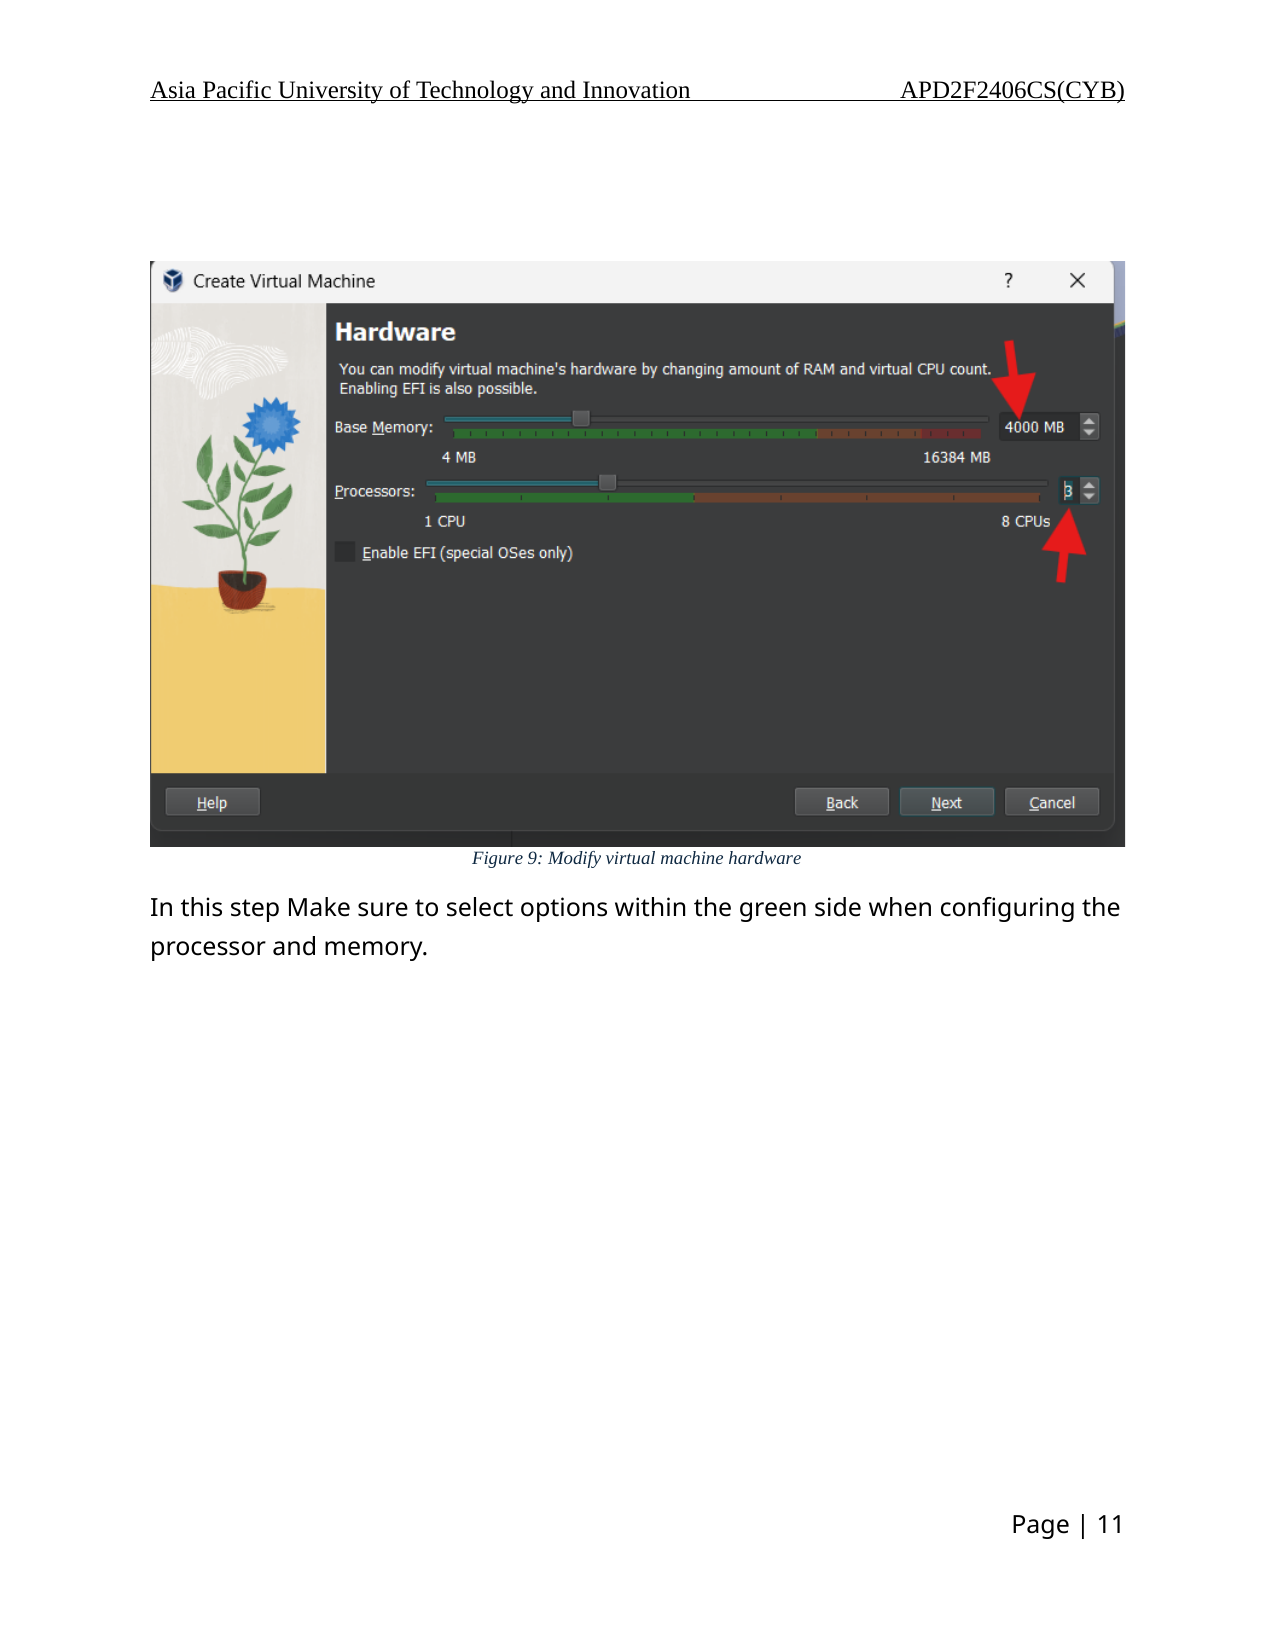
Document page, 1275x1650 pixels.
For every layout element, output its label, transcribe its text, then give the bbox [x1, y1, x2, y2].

picture [150, 261, 1125, 847]
text In this step Make sure to select options within the green side when configuring the processor and memory. [150, 889, 1125, 962]
text Figure 9: Modify virtual machine hardware [150, 847, 1125, 868]
